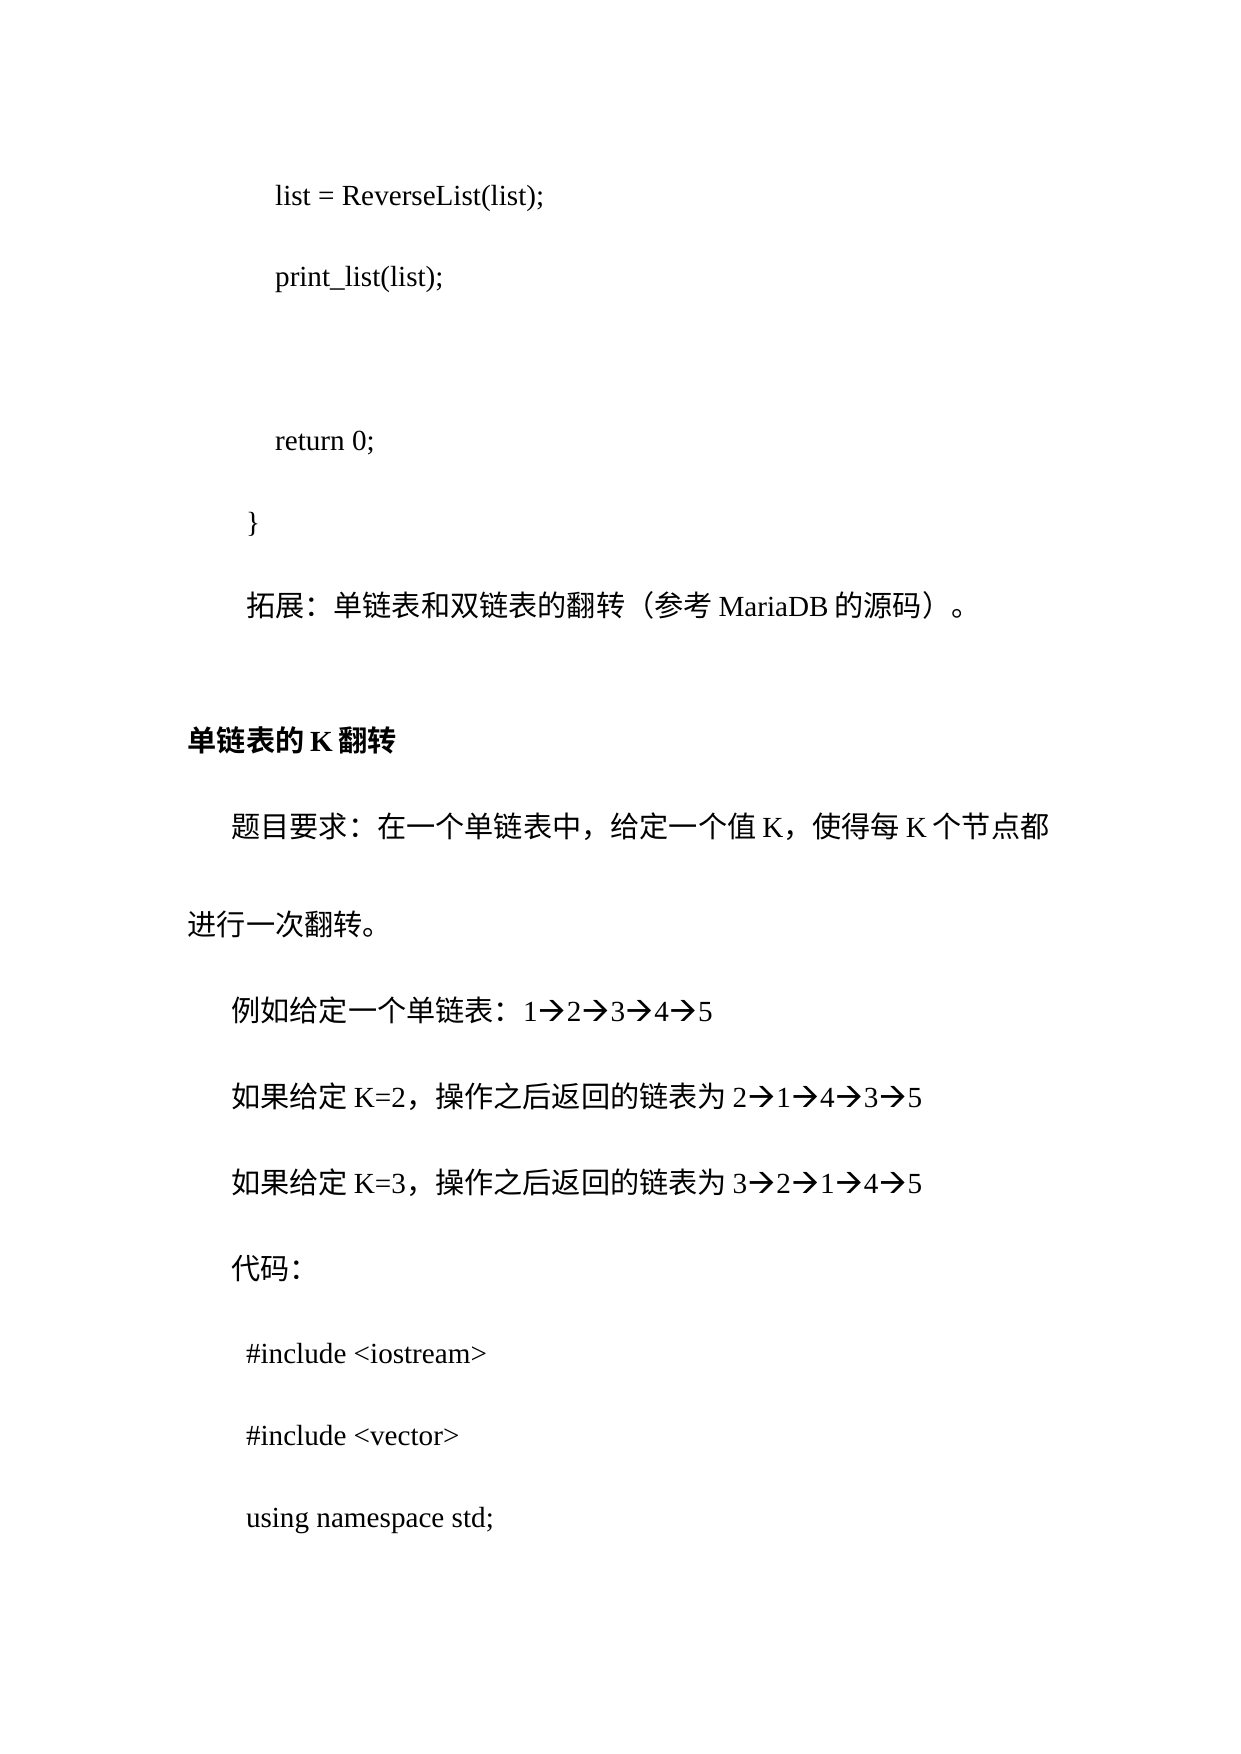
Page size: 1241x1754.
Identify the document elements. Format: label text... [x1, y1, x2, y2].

text 代码： [187, 1234, 1053, 1299]
subtitle 单链表的K翻转 [187, 706, 1053, 771]
text 如果给定K=2，操作之后返回的链表为21435 [187, 1062, 1053, 1127]
text 拓展：单链表和双链表的翻转（参考MariaDB的源码）。 [246, 571, 1053, 636]
text #include <iostream> [246, 1321, 1053, 1386]
text list = ReverseList(list); [246, 162, 1053, 227]
text using namespace std; [246, 1484, 1053, 1549]
text return 0; [246, 407, 1053, 472]
text 例如给定一个单链表：12345 [187, 976, 1053, 1041]
text 如果给定K=3，操作之后返回的链表为32145 [187, 1148, 1053, 1213]
text print_list(list); [246, 244, 1053, 309]
text } [246, 489, 1053, 554]
text 题目要求：在一个单链表中，给定一个值K，使得每K个节点都进行一次翻转。 [187, 792, 1053, 955]
text #include <vector> [246, 1402, 1053, 1467]
